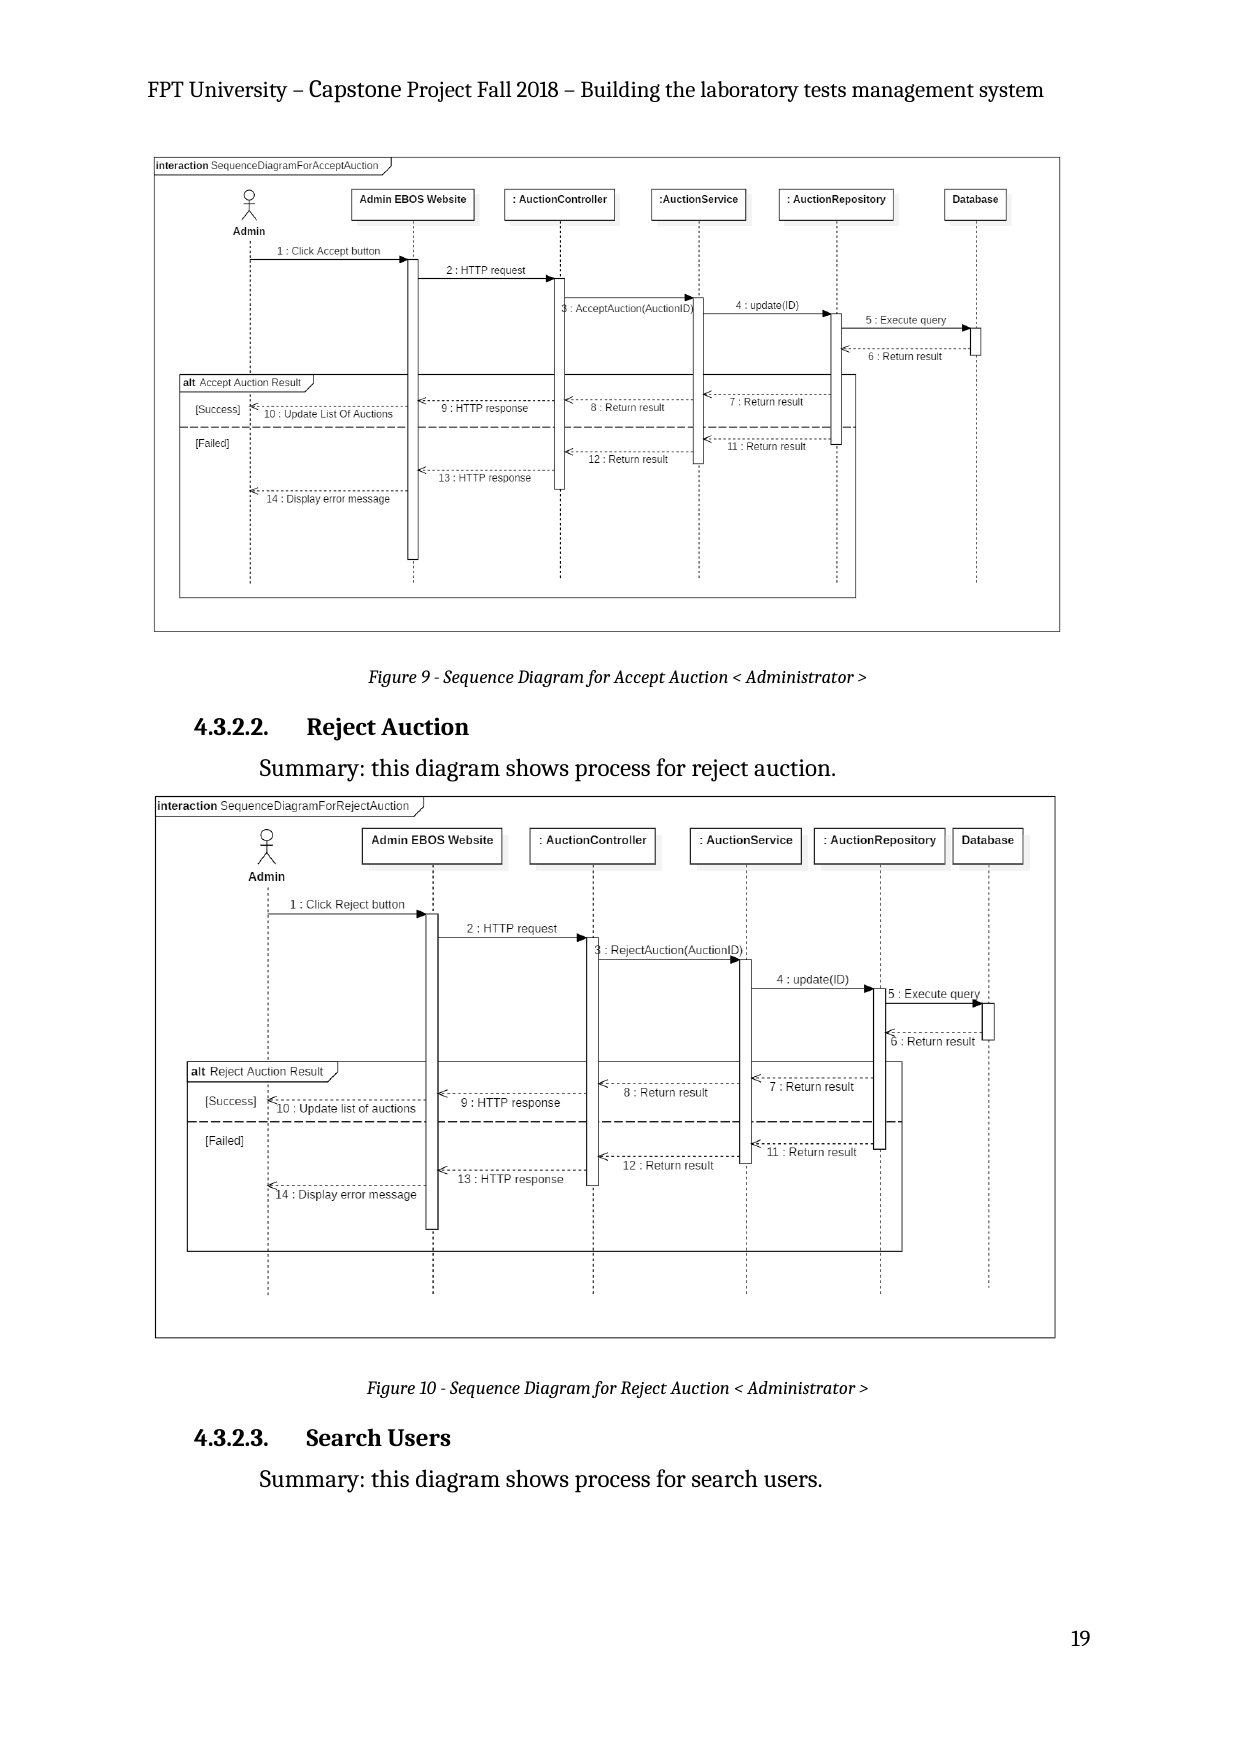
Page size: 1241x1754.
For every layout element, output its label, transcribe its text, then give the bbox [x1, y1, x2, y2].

text Summary: this diagram shows process for search users. [184, 1465, 1090, 1494]
subtitle Search Users [269, 1424, 1090, 1452]
text Summary: this diagram shows process for reject auction. [184, 754, 1090, 783]
text Figure 10 - Sequence Diagram for Reject Auction < Administrator > [147, 1377, 1090, 1399]
text Figure 9 - Sequence Diagram for Accept Auction < Administrator > [147, 666, 1090, 688]
picture [147, 150, 1091, 663]
subtitle Reject Auction [269, 713, 1090, 742]
picture [147, 787, 1091, 1374]
